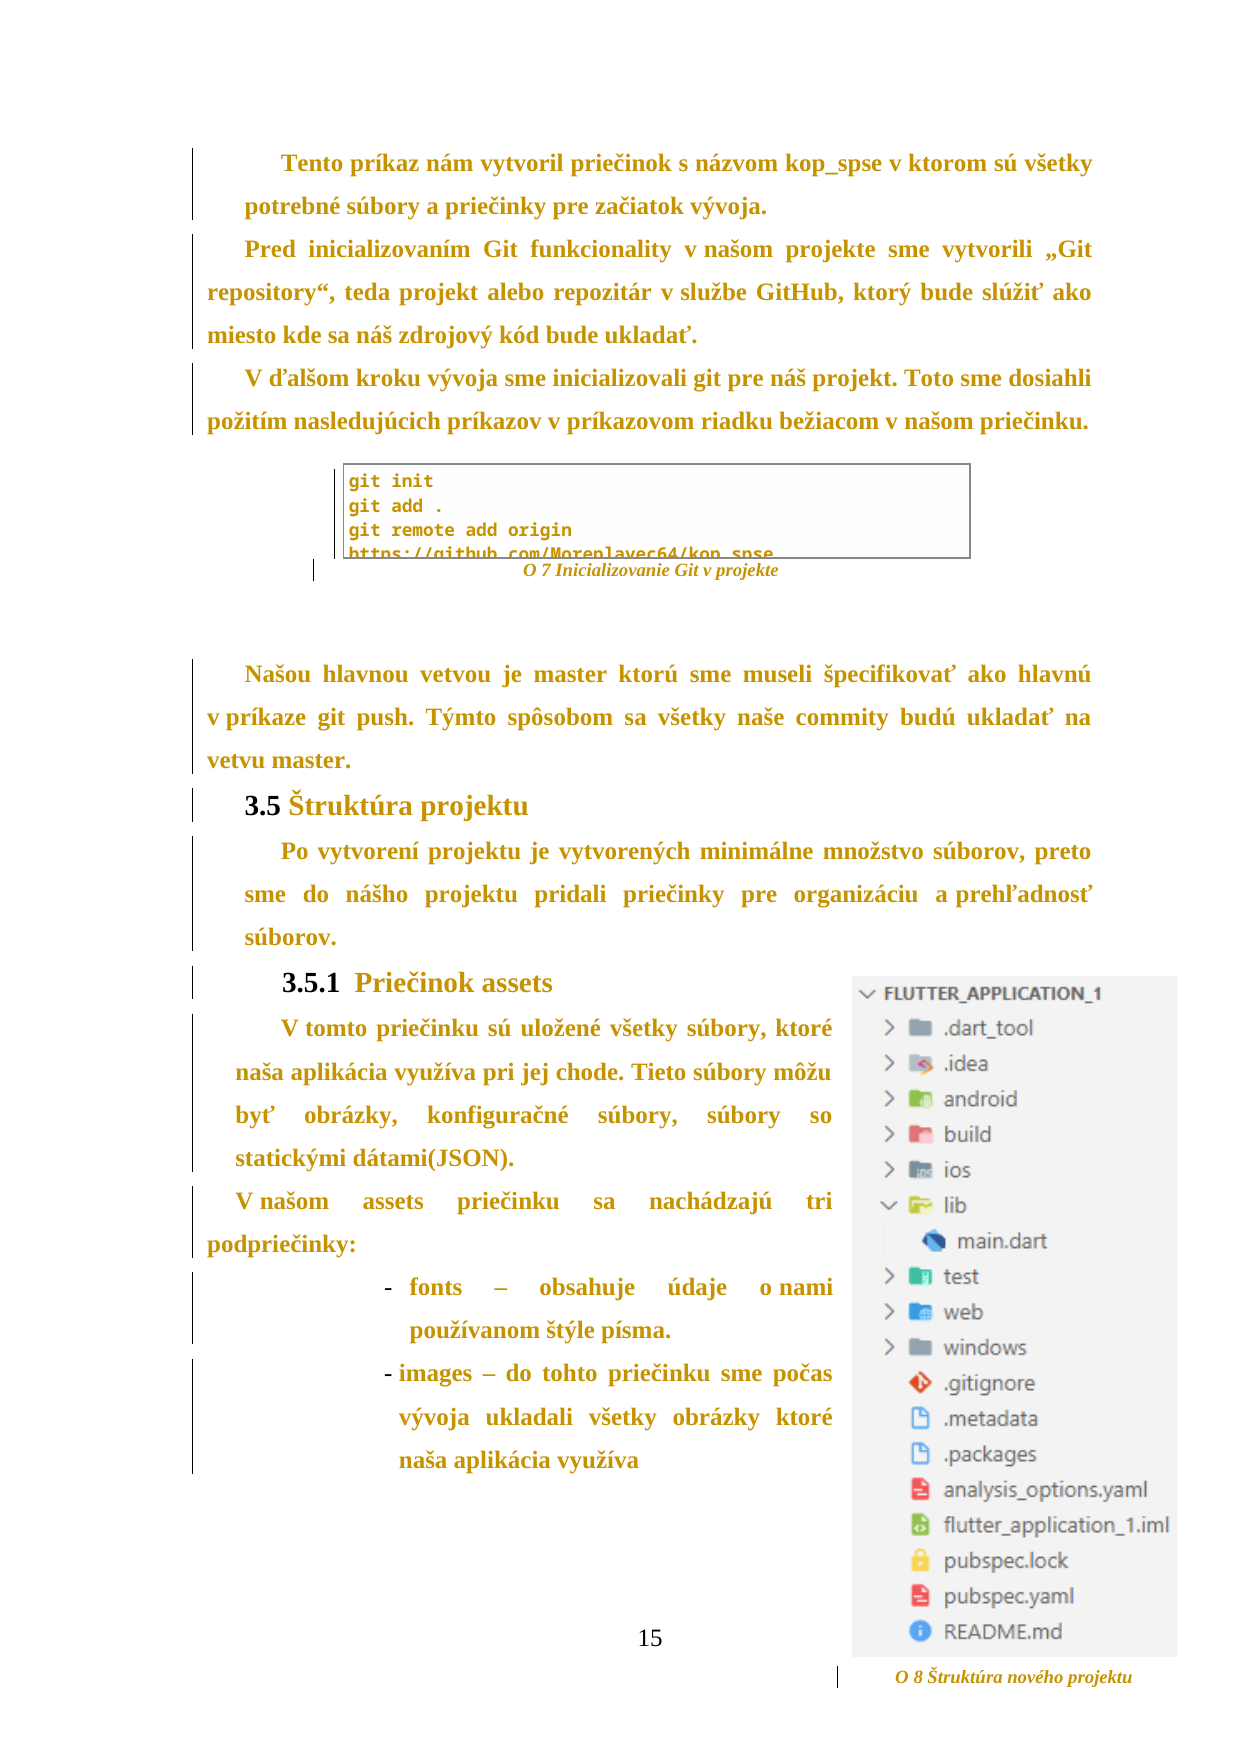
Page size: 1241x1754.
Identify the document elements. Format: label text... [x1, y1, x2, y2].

text V ďalšom kroku vývoja sme inicializovali git pre náš projekt. Toto sme dosiahli požitím nasledujúcich príkazov v príkazovom riadku bežiacom v našom priečinku. [207, 363, 1092, 435]
list Priečinok assets [282, 966, 1092, 999]
list fonts – obsahuje údaje o nami používanom štýle písma. [384, 1272, 851, 1344]
text Po vytvorení projektu je vytvorených minimálne množstvo súborov, preto sme do nášho projektu pridali priečinky pre organizáciu a prehľadnosť súborov. [244, 836, 1092, 951]
text V tomto priečinku sú uložené všetky súbory, ktoré naša aplikácia využíva pri jej chode. Tieto súbory môžu byť obrázky, konfiguračné súbory, súbory so statickými dátami(JSON). [235, 1013, 851, 1172]
text V našom assets priečinku sa nachádzajú tri podpriečinky: [207, 1186, 851, 1258]
text Našou hlavnou vetvou je master ktorú sme museli špecifikovať ako hlavnú v príkaze git push. Týmto spôsobom sa všetky naše commity budú ukladať na vetvu master. [207, 659, 1092, 774]
text Tento príkaz nám vytvoril priečinok s názvom kop_spse v ktorom sú všetky potrebné súbory a priečinky pre začiatok vývoja. [244, 148, 1092, 219]
picture [851, 976, 1178, 1657]
text Štruktúra projektu [244, 788, 1092, 822]
list images – do tohto priečinku sme počas vývoja ukladali všetky obrázky ktoré naša aplikácia využíva [384, 1358, 851, 1473]
text Pred inicializovaním Git funkcionality v našom projekte sme vytvorili „Git repository“, teda projekt alebo repozitár v službe GitHub, ktorý bude slúžiť ako miesto kde sa náš zdrojový kód bude ukladať. [207, 234, 1092, 349]
